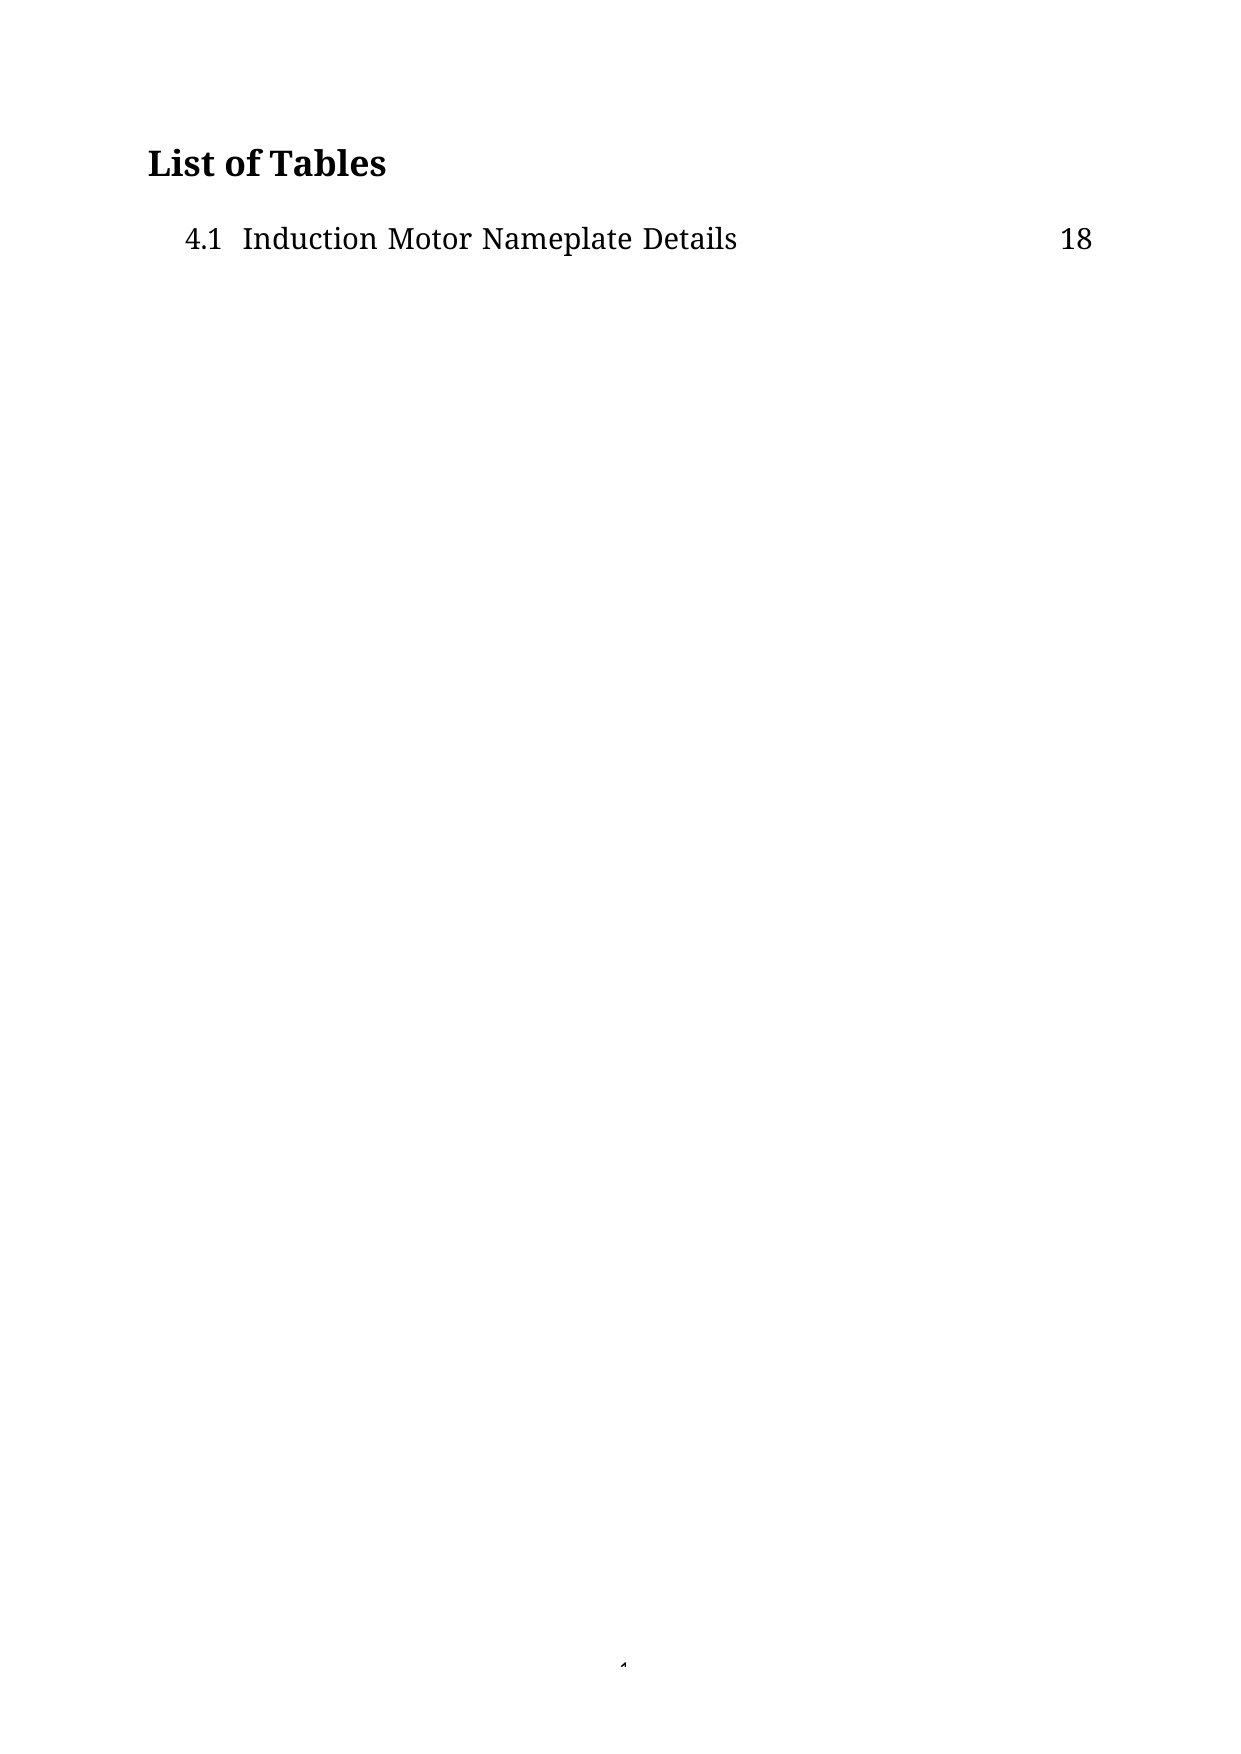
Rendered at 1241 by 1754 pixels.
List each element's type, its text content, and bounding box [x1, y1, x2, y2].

subtitle List of Tables [148, 138, 1105, 187]
text 4.1 Induction Motor Nameplate Details 18 [185, 218, 1105, 258]
